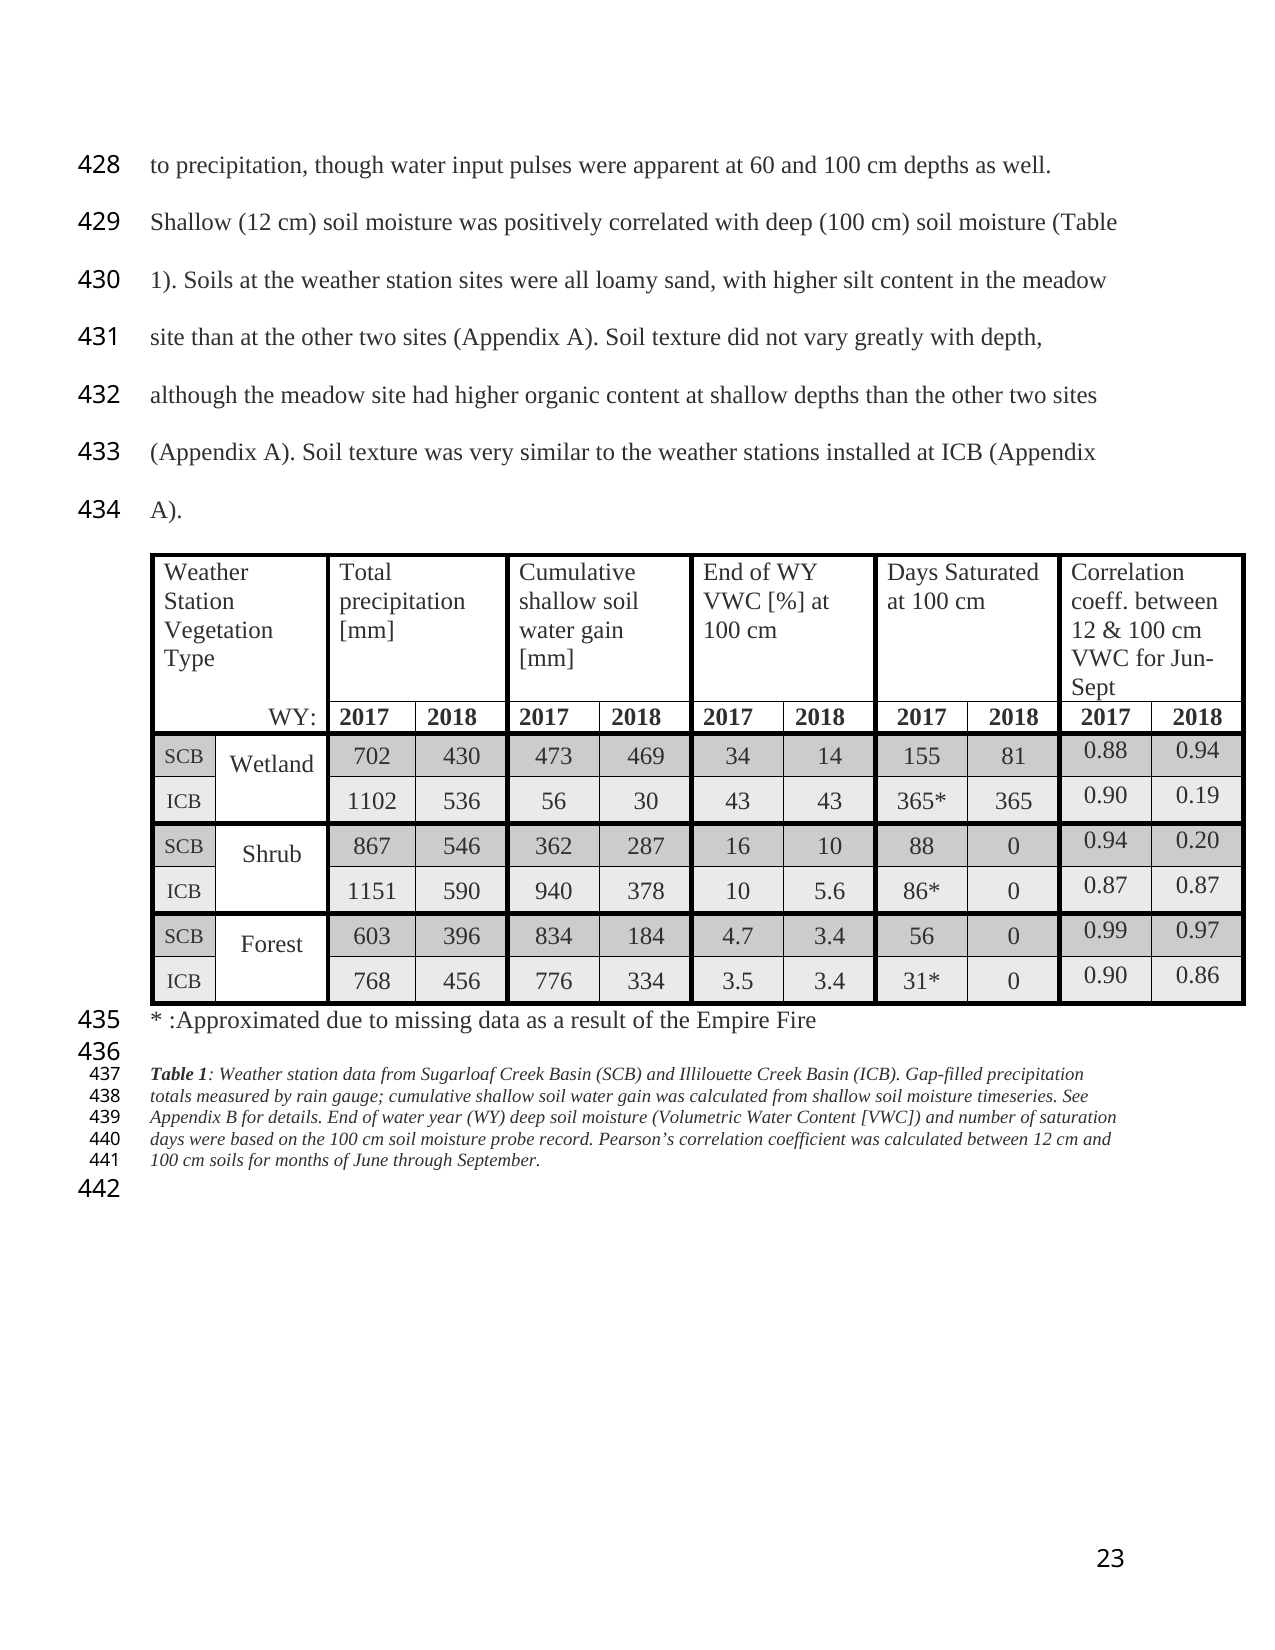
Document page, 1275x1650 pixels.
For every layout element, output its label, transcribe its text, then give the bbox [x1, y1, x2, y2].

table_cell 0.99 [1062, 916, 1151, 956]
table_cell 287 [600, 826, 689, 866]
table_cell 14 [784, 736, 873, 776]
table_cell SCB [155, 916, 215, 956]
table_header Total precipitation [mm] [330, 557, 505, 701]
table_cell 31* [878, 957, 967, 1001]
table_cell 10 [784, 826, 873, 866]
table_cell 0.87 [1152, 867, 1241, 911]
table_cell ICB [155, 867, 215, 911]
table_cell 469 [600, 736, 689, 776]
table_cell 4.7 [694, 916, 783, 956]
table_cell 1151 [330, 867, 415, 911]
table_cell 546 [416, 826, 505, 866]
table_cell SCB [155, 826, 215, 866]
table_cell 2017 [694, 702, 783, 731]
table_cell 0 [968, 826, 1057, 866]
table_cell 34 [694, 736, 783, 776]
table_cell 768 [330, 957, 415, 1001]
table_cell 365 [968, 777, 1057, 821]
table_cell Wetland [216, 736, 326, 821]
text * :Approximated due to missing data as a result of the Empire Fire [150, 1006, 1125, 1034]
table_cell 86* [878, 867, 967, 911]
table_cell 0.86 [1152, 957, 1241, 1001]
table_cell 56 [510, 777, 599, 821]
table_cell 2017 [510, 702, 599, 731]
table_cell 2018 [600, 702, 689, 731]
table_cell 88 [878, 826, 967, 866]
table_header Correlation coeff. between 12 & 100 cm VWC for Jun-Sept [1062, 557, 1241, 701]
table_cell 0.20 [1152, 826, 1241, 866]
table_cell 702 [330, 736, 415, 776]
table_cell 0 [968, 957, 1057, 1001]
table_cell ICB [155, 777, 215, 821]
table_header Cumulative shallow soil water gain [mm] [510, 557, 689, 701]
table_cell 362 [510, 826, 599, 866]
table_cell 590 [416, 867, 505, 911]
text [150, 150, 1125, 524]
table_cell Forest [216, 916, 326, 1001]
table_cell 3.4 [784, 957, 873, 1001]
table_cell 184 [600, 916, 689, 956]
table_cell 2018 [784, 702, 873, 731]
table_cell 56 [878, 916, 967, 956]
table_cell 81 [968, 736, 1057, 776]
table_cell 2017 [330, 702, 415, 731]
table_cell 396 [416, 916, 505, 956]
table_cell 0.94 [1152, 736, 1241, 776]
table_cell 867 [330, 826, 415, 866]
table_cell 430 [416, 736, 505, 776]
table_cell 0.97 [1152, 916, 1241, 956]
table_cell 834 [510, 916, 599, 956]
table_cell 0.19 [1152, 777, 1241, 821]
table_cell 30 [600, 777, 689, 821]
table_cell 5.6 [784, 867, 873, 911]
table_cell Shrub [216, 826, 326, 911]
table_cell 334 [600, 957, 689, 1001]
table_cell 155 [878, 736, 967, 776]
text Table 1: Weather station data from Sugarloaf Creek Basin (SCB) and Illilouette Creek Basin (ICB). Gap-filled precipitation totals measured by rain gauge; cumulative shallow soil water gain was calculated from shallow soil moisture timeseries. See Appendix B for details. End of water year (WY) deep soil moisture (Volumetric Water Content [VWC]) and number of saturation days were based on the 100 cm soil moisture probe record. Pearson’s correlation coefficient was calculated between 12 cm and 100 cm soils for months of June through September. [150, 1063, 1125, 1171]
table_cell 536 [416, 777, 505, 821]
table_cell 43 [784, 777, 873, 821]
table_cell 456 [416, 957, 505, 1001]
table_cell 10 [694, 867, 783, 911]
table_cell 940 [510, 867, 599, 911]
table_cell 2017 [1062, 702, 1151, 731]
table_cell 1102 [330, 777, 415, 821]
table_cell 2018 [968, 702, 1057, 731]
table_header Days Saturated at 100 cm [878, 557, 1057, 701]
table_cell 2017 [878, 702, 967, 731]
table_cell 0.87 [1062, 867, 1151, 911]
table_cell 0.94 [1062, 826, 1151, 866]
table_cell SCB [155, 736, 215, 776]
table_cell 0.90 [1062, 777, 1151, 821]
table_cell 603 [330, 916, 415, 956]
table_cell 2018 [416, 702, 505, 731]
table_cell 0.88 [1062, 736, 1151, 776]
table_cell 473 [510, 736, 599, 776]
table_header Weather Station Vegetation Type [155, 557, 326, 701]
table_cell 0 [968, 916, 1057, 956]
table_cell 16 [694, 826, 783, 866]
table_cell 3.4 [784, 916, 873, 956]
table_cell 378 [600, 867, 689, 911]
table_cell 0 [968, 867, 1057, 911]
table_cell 365* [878, 777, 967, 821]
table_header End of WY VWC [%] at 100 cm [694, 557, 873, 701]
table_cell 0.90 [1062, 957, 1151, 1001]
table_cell 776 [510, 957, 599, 1001]
table_cell 43 [694, 777, 783, 821]
table_cell 3.5 [694, 957, 783, 1001]
table_cell 2018 [1152, 702, 1241, 731]
table_cell ICB [155, 957, 215, 1001]
table_cell WY: [155, 701, 326, 731]
